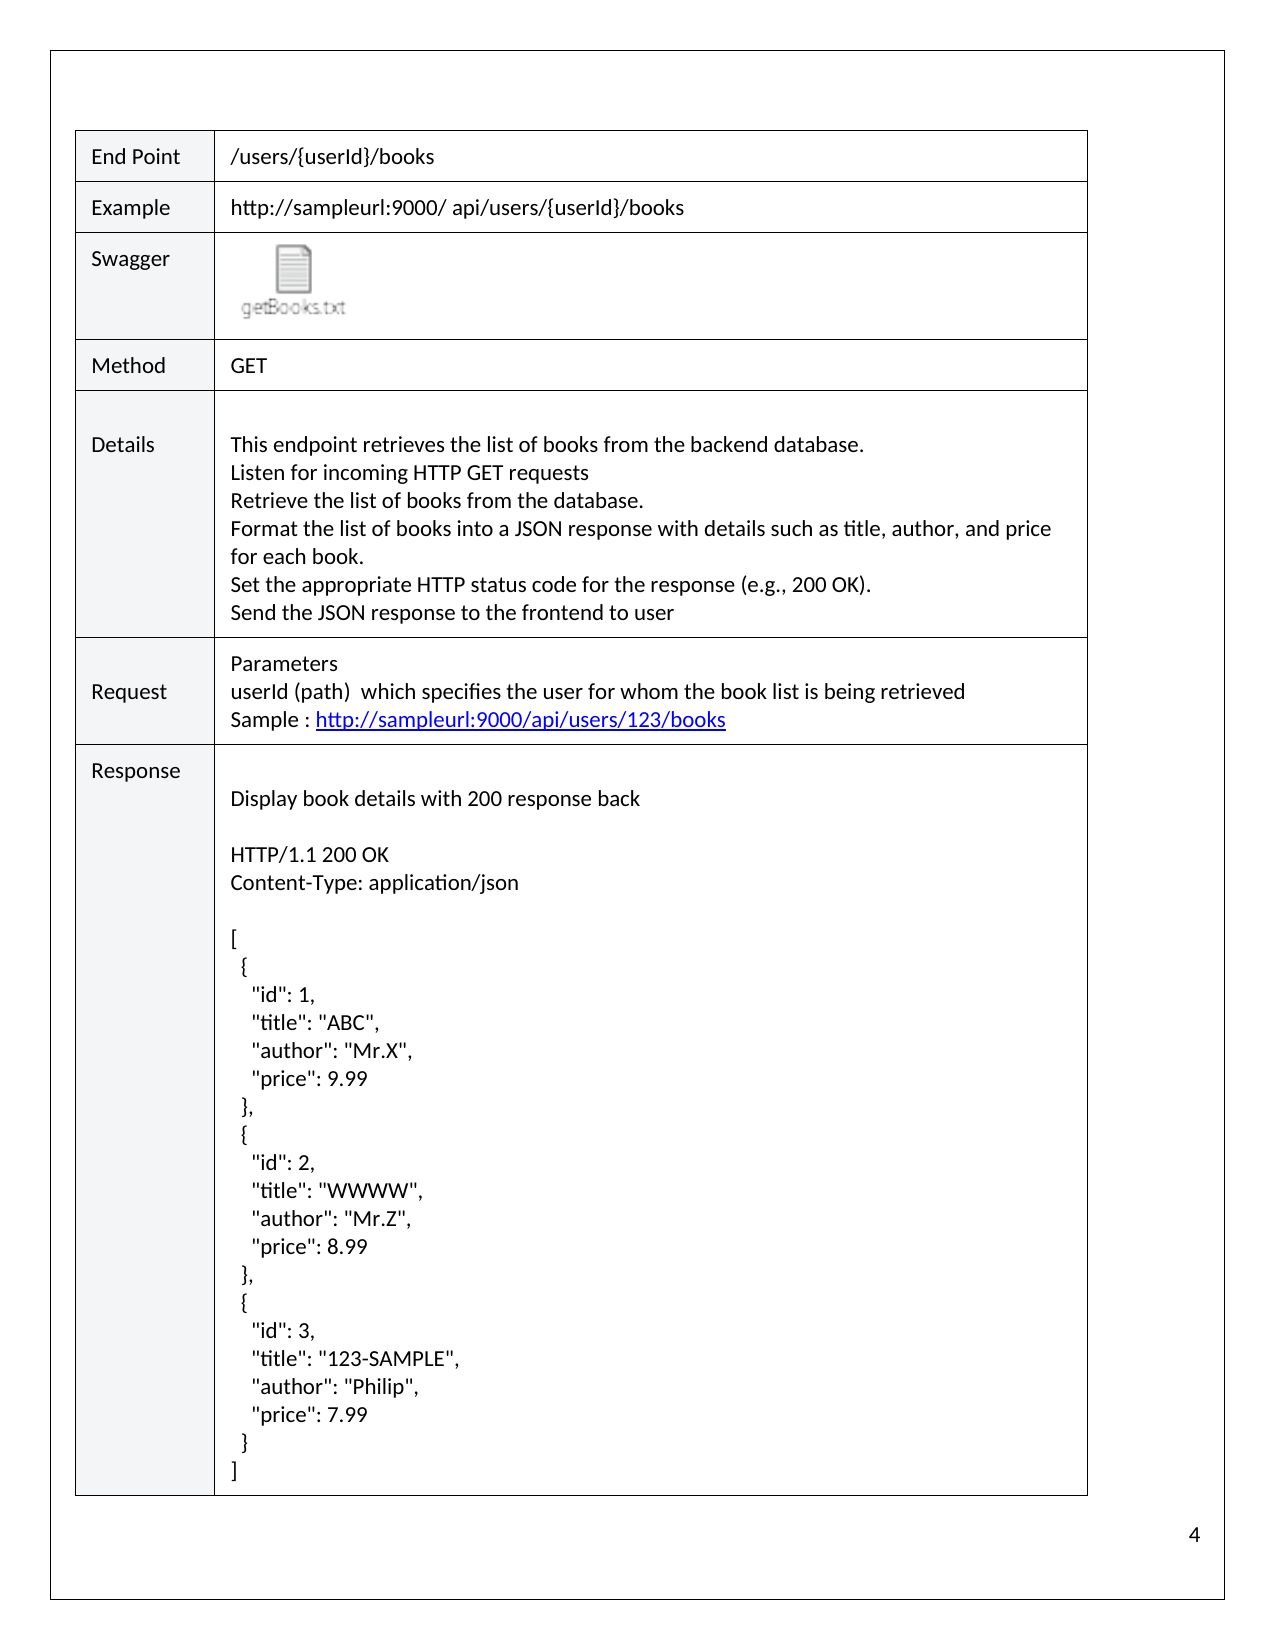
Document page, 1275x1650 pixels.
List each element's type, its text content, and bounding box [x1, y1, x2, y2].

table_header /users/{userId}/books [215, 131, 1087, 181]
table_cell Parameters userId (path) which specifies the user for whom the book list is being retrieved Sample : http://sampleurl:9000/api/users/123/books [215, 638, 1087, 744]
table_cell Example [76, 182, 214, 232]
table_cell [215, 233, 1087, 339]
table_cell Response [76, 745, 214, 1495]
table_cell http://sampleurl:9000/ api/users/{userId}/books [215, 182, 1087, 232]
table_cell Swagger [76, 233, 214, 339]
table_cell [215, 745, 1087, 1495]
table_cell Method [76, 340, 214, 390]
table_cell Details [76, 391, 214, 637]
table_cell Request [76, 638, 214, 744]
table_header End Point [76, 131, 214, 181]
table_cell This endpoint retrieves the list of books from the backend database. Listen for incoming HTTP GET requests Retrieve the list of books from the database. Format the list of books into a JSON response with details such as title, author, and price for each book. Set the appropriate HTTP status code for the response (e.g., 200 OK). Send the JSON response to the frontend to user [215, 391, 1087, 637]
table_cell GET [215, 340, 1087, 390]
